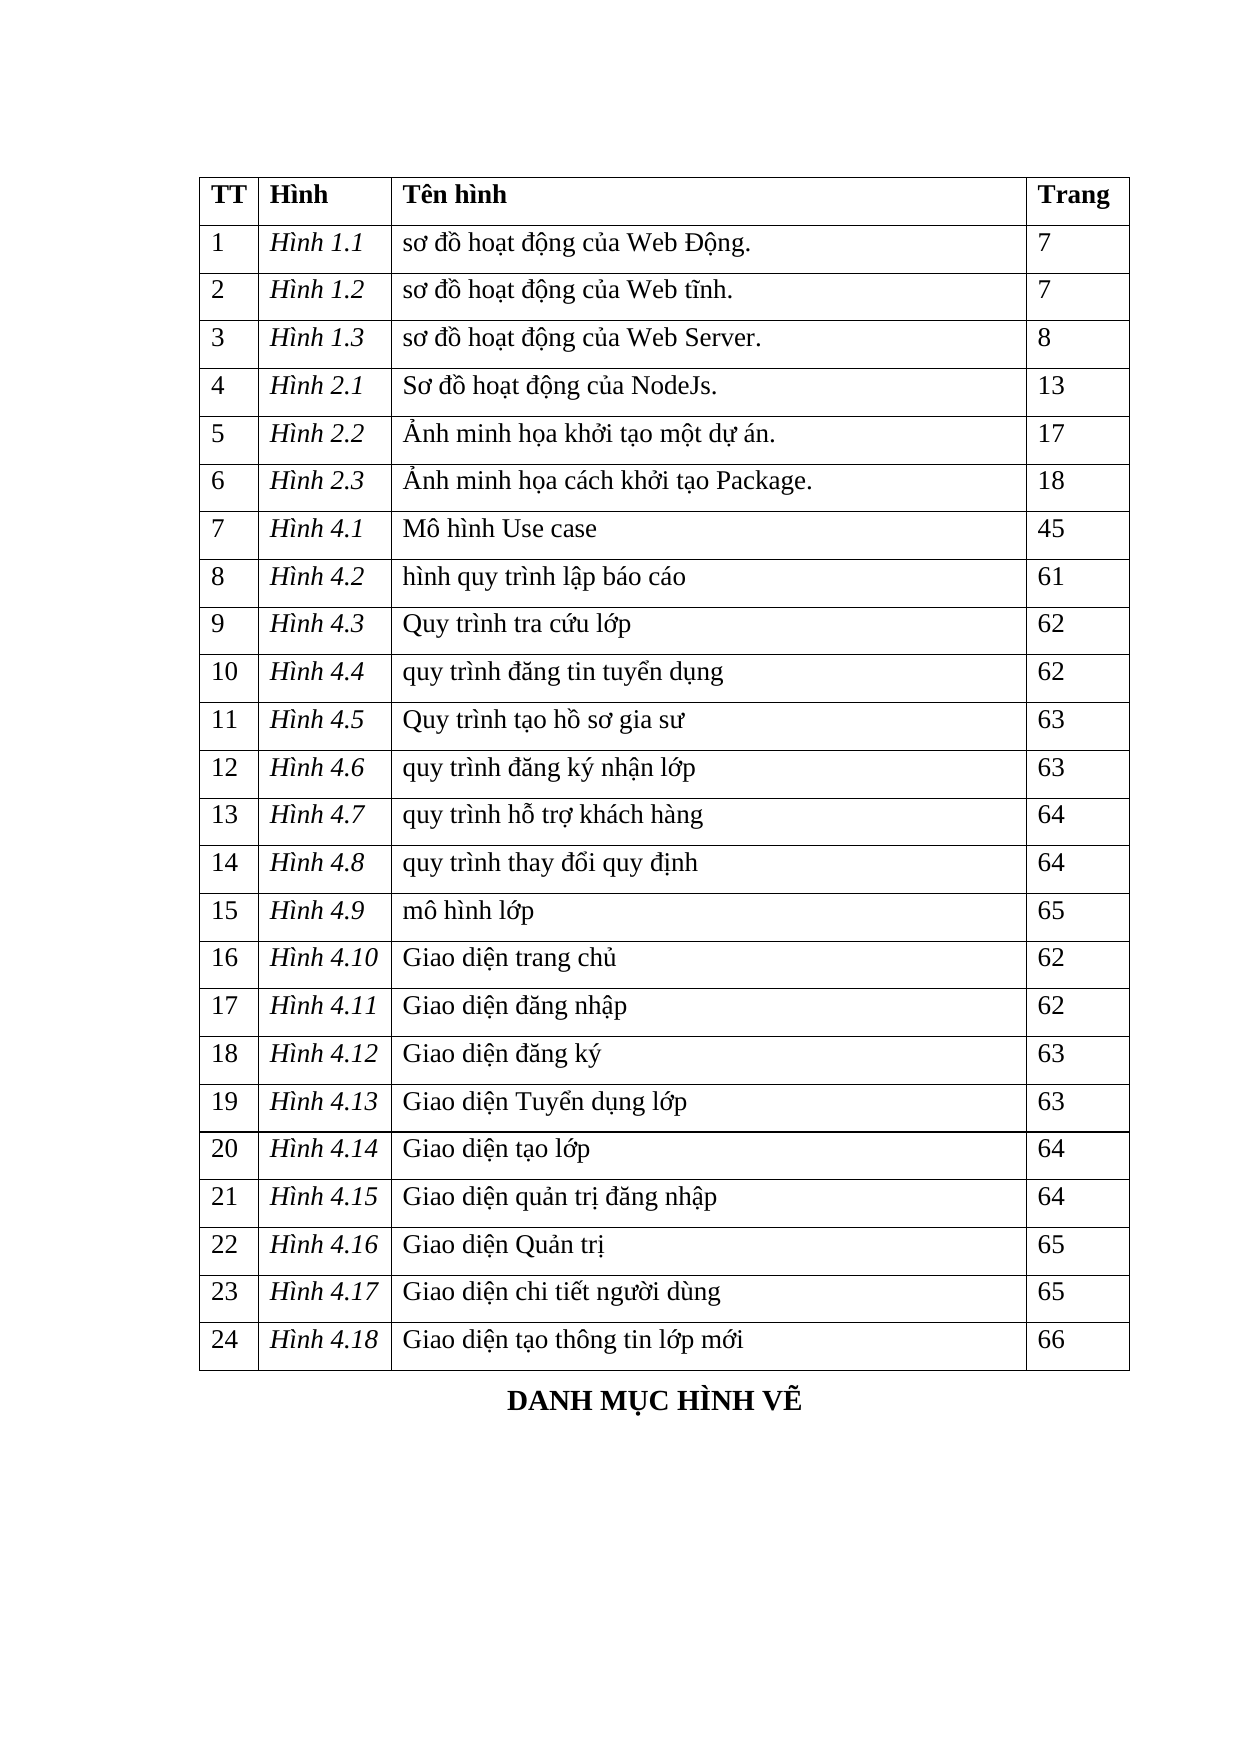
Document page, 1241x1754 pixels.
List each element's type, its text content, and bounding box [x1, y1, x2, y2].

table_cell 12 [200, 751, 258, 797]
table_cell quy trình đăng tin tuyển dụng [392, 655, 1026, 702]
table_cell 10 [200, 655, 258, 702]
table_cell Hình 1.1 [259, 226, 391, 273]
table_cell 63 [1027, 1037, 1129, 1084]
table_cell mô hình lớp [392, 894, 1026, 941]
table_cell Hình 4.8 [259, 846, 391, 893]
table_cell 65 [1027, 1228, 1129, 1274]
table_cell 13 [200, 799, 258, 845]
table_cell 7 [200, 512, 258, 559]
table_cell Hình 4.5 [259, 703, 391, 750]
table_cell 63 [1027, 751, 1129, 797]
table_cell 24 [200, 1323, 258, 1370]
table_cell 14 [200, 846, 258, 893]
table_cell Hình 4.4 [259, 655, 391, 702]
table_header Trang [1027, 178, 1129, 225]
table_cell 64 [1027, 1133, 1129, 1179]
table_cell 45 [1027, 512, 1129, 559]
table_cell Ảnh minh họa cách khởi tạo Package. [392, 465, 1026, 511]
table_cell Giao diện chi tiết người dùng [392, 1276, 1026, 1322]
table_cell 5 [200, 417, 258, 463]
table_cell Giao diện Tuyển dụng lớp [392, 1085, 1026, 1131]
table_cell 16 [200, 942, 258, 988]
table_cell 11 [200, 703, 258, 750]
table_cell quy trình đăng ký nhận lớp [392, 751, 1026, 797]
table_cell Giao diện Quản trị [392, 1228, 1026, 1274]
table_cell 17 [1027, 417, 1129, 463]
table_cell Quy trình tạo hồ sơ gia sư [392, 703, 1026, 750]
table_cell Hình 4.2 [259, 560, 391, 607]
subtitle DANH MỤC HÌNH VẼ [469, 1383, 1122, 1417]
table_cell 3 [200, 321, 258, 368]
table_cell 23 [200, 1276, 258, 1322]
table_cell Giao diện tạo thông tin lớp mới [392, 1323, 1026, 1370]
table_cell 22 [200, 1228, 258, 1274]
table_cell Giao diện trang chủ [392, 942, 1026, 988]
table_cell 1 [200, 226, 258, 273]
table_cell Hình 4.10 [259, 942, 391, 988]
table_cell Giao diện quản trị đăng nhập [392, 1180, 1026, 1227]
table_header TT [200, 178, 258, 225]
table_cell 62 [1027, 989, 1129, 1036]
table_cell 13 [1027, 369, 1129, 416]
table_cell Hình 4.9 [259, 894, 391, 941]
table_cell 7 [1027, 226, 1129, 273]
table_cell 8 [1027, 321, 1129, 368]
table_cell Hình 4.7 [259, 799, 391, 845]
table_cell Hình 4.15 [259, 1180, 391, 1227]
table_cell 62 [1027, 655, 1129, 702]
table_cell 61 [1027, 560, 1129, 607]
table_cell Hình 2.2 [259, 417, 391, 463]
table_header Hình [259, 178, 391, 225]
table_cell Hình 4.17 [259, 1276, 391, 1322]
table_cell Giao diện tạo lớp [392, 1133, 1026, 1179]
table_cell 65 [1027, 1276, 1129, 1322]
table_cell Hình 4.18 [259, 1323, 391, 1370]
table_cell 66 [1027, 1323, 1129, 1370]
table_cell Hình 1.2 [259, 274, 391, 320]
table_cell 62 [1027, 942, 1129, 988]
table_cell Hình 4.12 [259, 1037, 391, 1084]
table_cell 64 [1027, 1180, 1129, 1227]
table_cell 17 [200, 989, 258, 1036]
table_cell 63 [1027, 1085, 1129, 1131]
table_cell 2 [200, 274, 258, 320]
table_cell quy trình thay đổi quy định [392, 846, 1026, 893]
table_cell quy trình hỗ trợ khách hàng [392, 799, 1026, 845]
table_cell 64 [1027, 846, 1129, 893]
table_cell 18 [1027, 465, 1129, 511]
table_cell Hình 2.3 [259, 465, 391, 511]
table_cell 4 [200, 369, 258, 416]
table_cell 6 [200, 465, 258, 511]
table_cell 62 [1027, 608, 1129, 654]
table_cell Hình 4.13 [259, 1085, 391, 1131]
table_cell Hình 2.1 [259, 369, 391, 416]
table_cell 20 [200, 1133, 258, 1179]
table_cell Hình 4.11 [259, 989, 391, 1036]
table_cell Giao diện đăng ký [392, 1037, 1026, 1084]
table_cell 9 [200, 608, 258, 654]
table_cell 8 [200, 560, 258, 607]
table_cell Hình 4.6 [259, 751, 391, 797]
table_cell 19 [200, 1085, 258, 1131]
table_cell hình quy trình lập báo cáo [392, 560, 1026, 607]
table_cell Quy trình tra cứu lớp [392, 608, 1026, 654]
table_cell sơ đồ hoạt động của Web tĩnh. [392, 274, 1026, 320]
table_cell 7 [1027, 274, 1129, 320]
table_header Tên hình [392, 178, 1026, 225]
table_cell 63 [1027, 703, 1129, 750]
table_cell Mô hình Use case [392, 512, 1026, 559]
table_cell Ảnh minh họa khởi tạo một dự án. [392, 417, 1026, 463]
table_cell Giao diện đăng nhập [392, 989, 1026, 1036]
table_cell 21 [200, 1180, 258, 1227]
table_cell Sơ đồ hoạt động của NodeJs. [392, 369, 1026, 416]
table_cell sơ đồ hoạt động của Web Server. [392, 321, 1026, 368]
table_cell 65 [1027, 894, 1129, 941]
table_cell 15 [200, 894, 258, 941]
table_cell Hình 1.3 [259, 321, 391, 368]
table_cell sơ đồ hoạt động của Web Động. [392, 226, 1026, 273]
table_cell 18 [200, 1037, 258, 1084]
table_cell 64 [1027, 799, 1129, 845]
table_cell Hình 4.1 [259, 512, 391, 559]
table_cell Hình 4.16 [259, 1228, 391, 1274]
table_cell Hình 4.14 [259, 1133, 391, 1179]
table_cell Hình 4.3 [259, 608, 391, 654]
